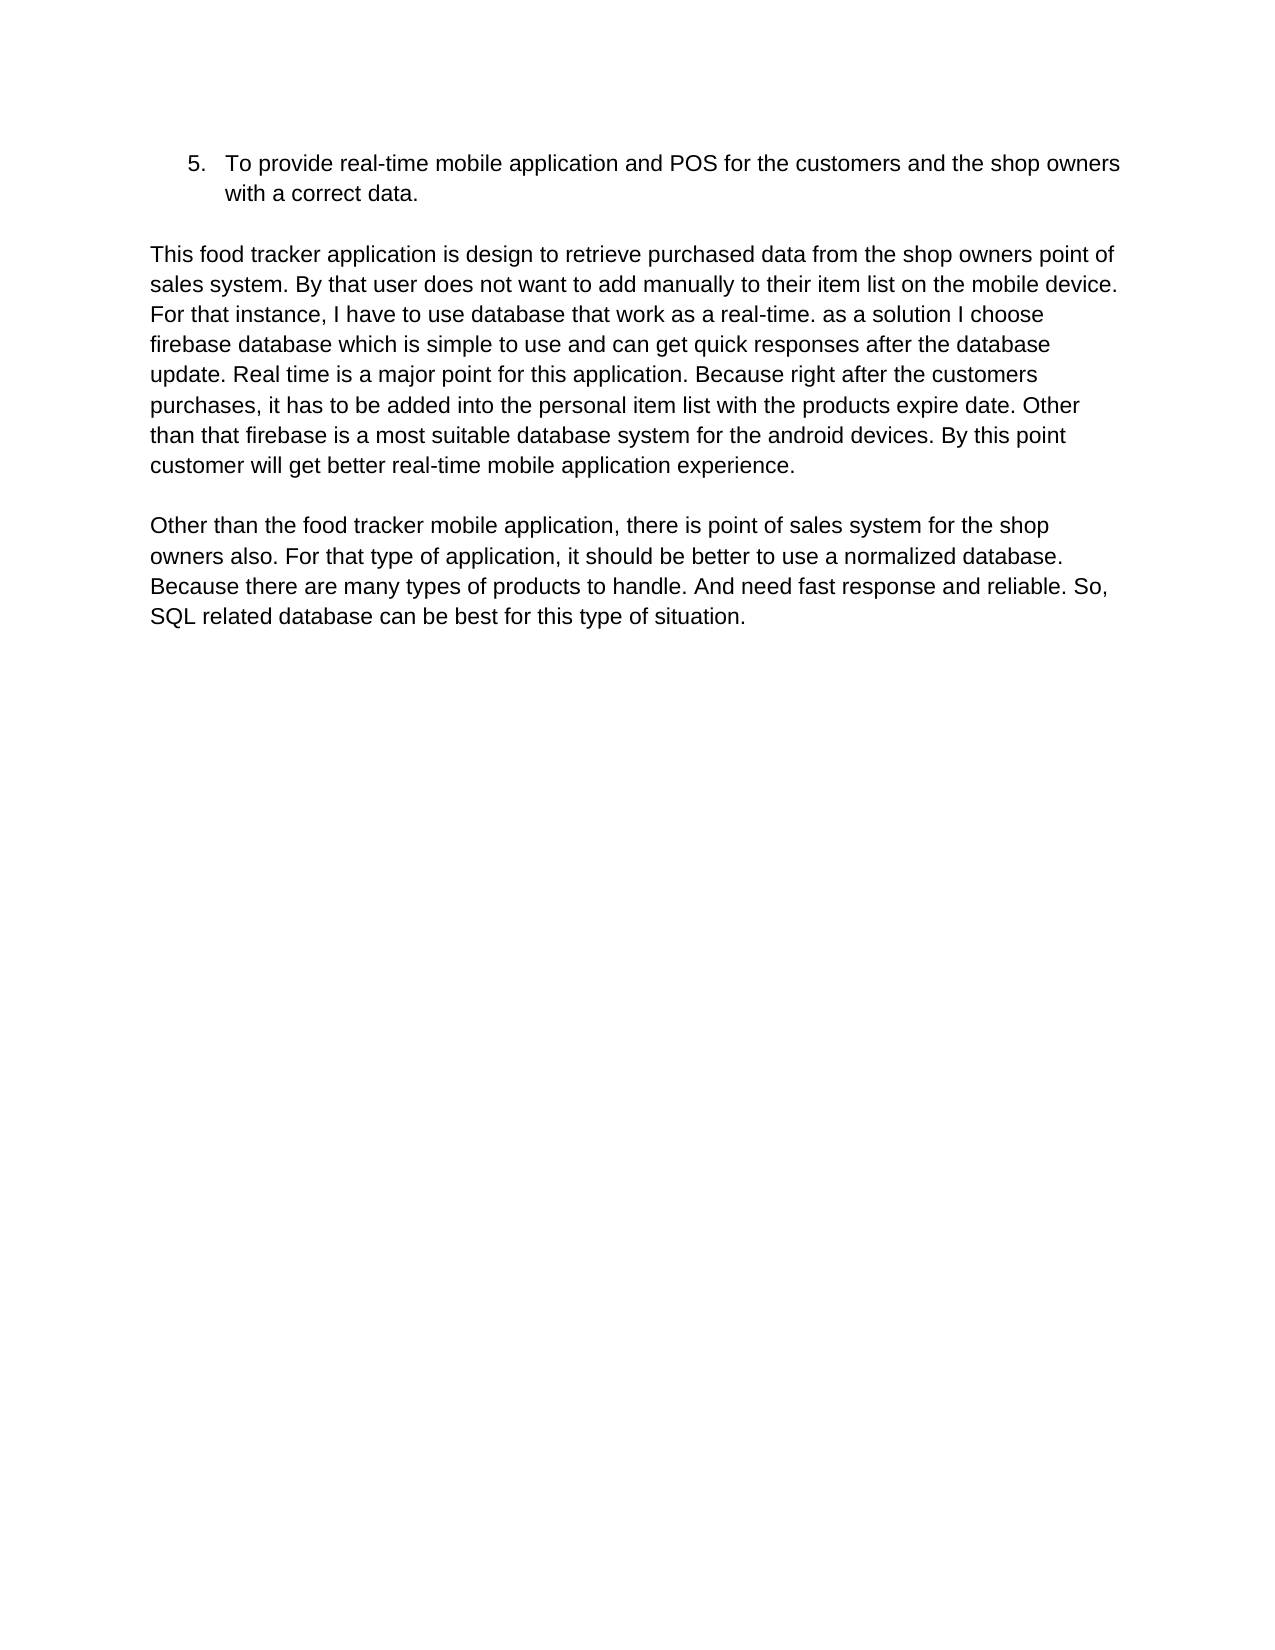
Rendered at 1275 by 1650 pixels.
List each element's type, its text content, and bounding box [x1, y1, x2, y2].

text Other than the food tracker mobile application, there is point of sales system for the shop owners also. For that type of application, it should be better to use a normalized database. Because there are many types of products to handle. And need fast response and reliable. So, SQL related database can be best for this type of situation. [150, 573, 1125, 690]
list To provide real-time mobile application and POS for the customers and the shop owners with a correct data. [187, 210, 1125, 267]
text This food tracker application is design to retrieve purchased data from the shop owners point of sales system. By that user does not want to add manually to their item list on the mobile device. For that instance, I have to use database that work as a real-time. as a solution I choose firebase database which is simple to use and can get quick responses after the database update. Real time is a major point for this application. Because right after the customers purchases, it has to be added into the personal item list with the products expire date. Other than that firebase is a most suitable database system for the android devices. By this point customer will get better real-time mobile application experience. [150, 301, 1125, 539]
